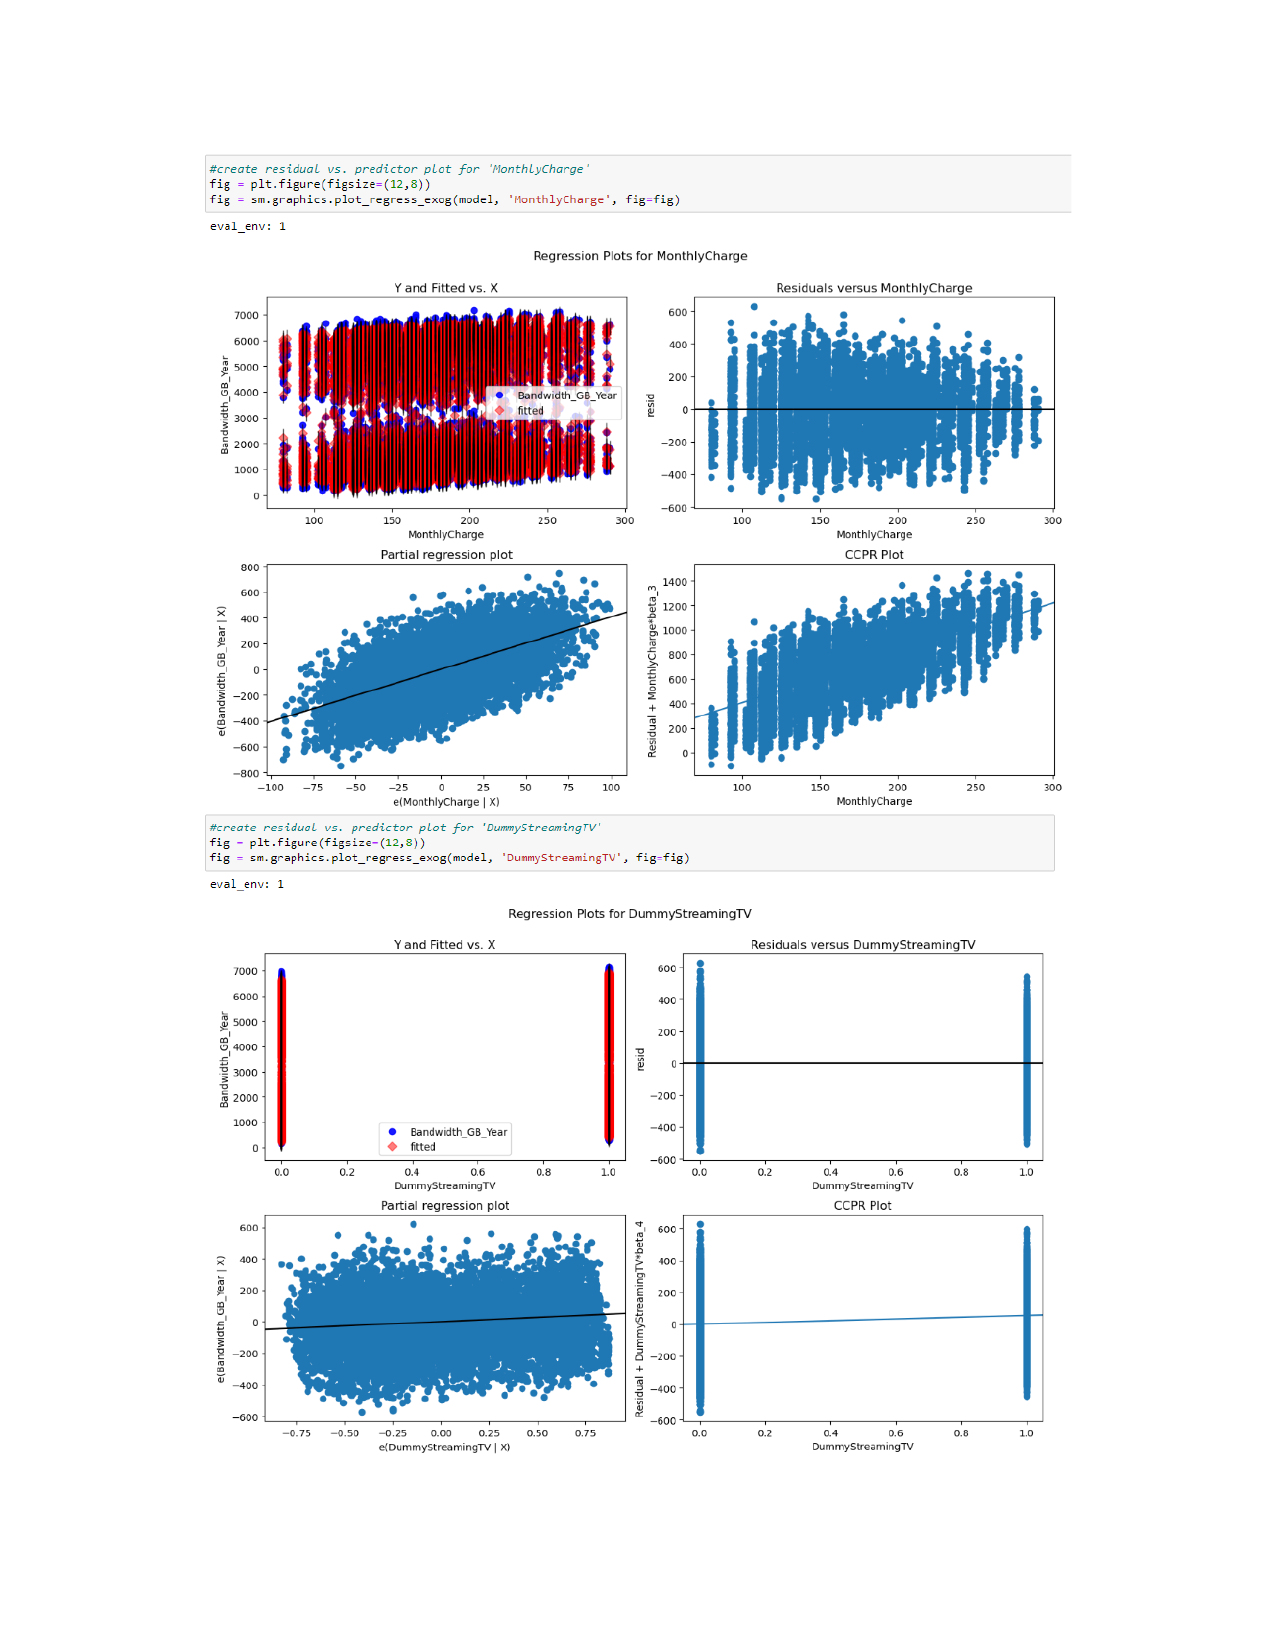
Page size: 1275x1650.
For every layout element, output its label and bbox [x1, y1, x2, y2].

picture [202, 150, 1072, 1463]
